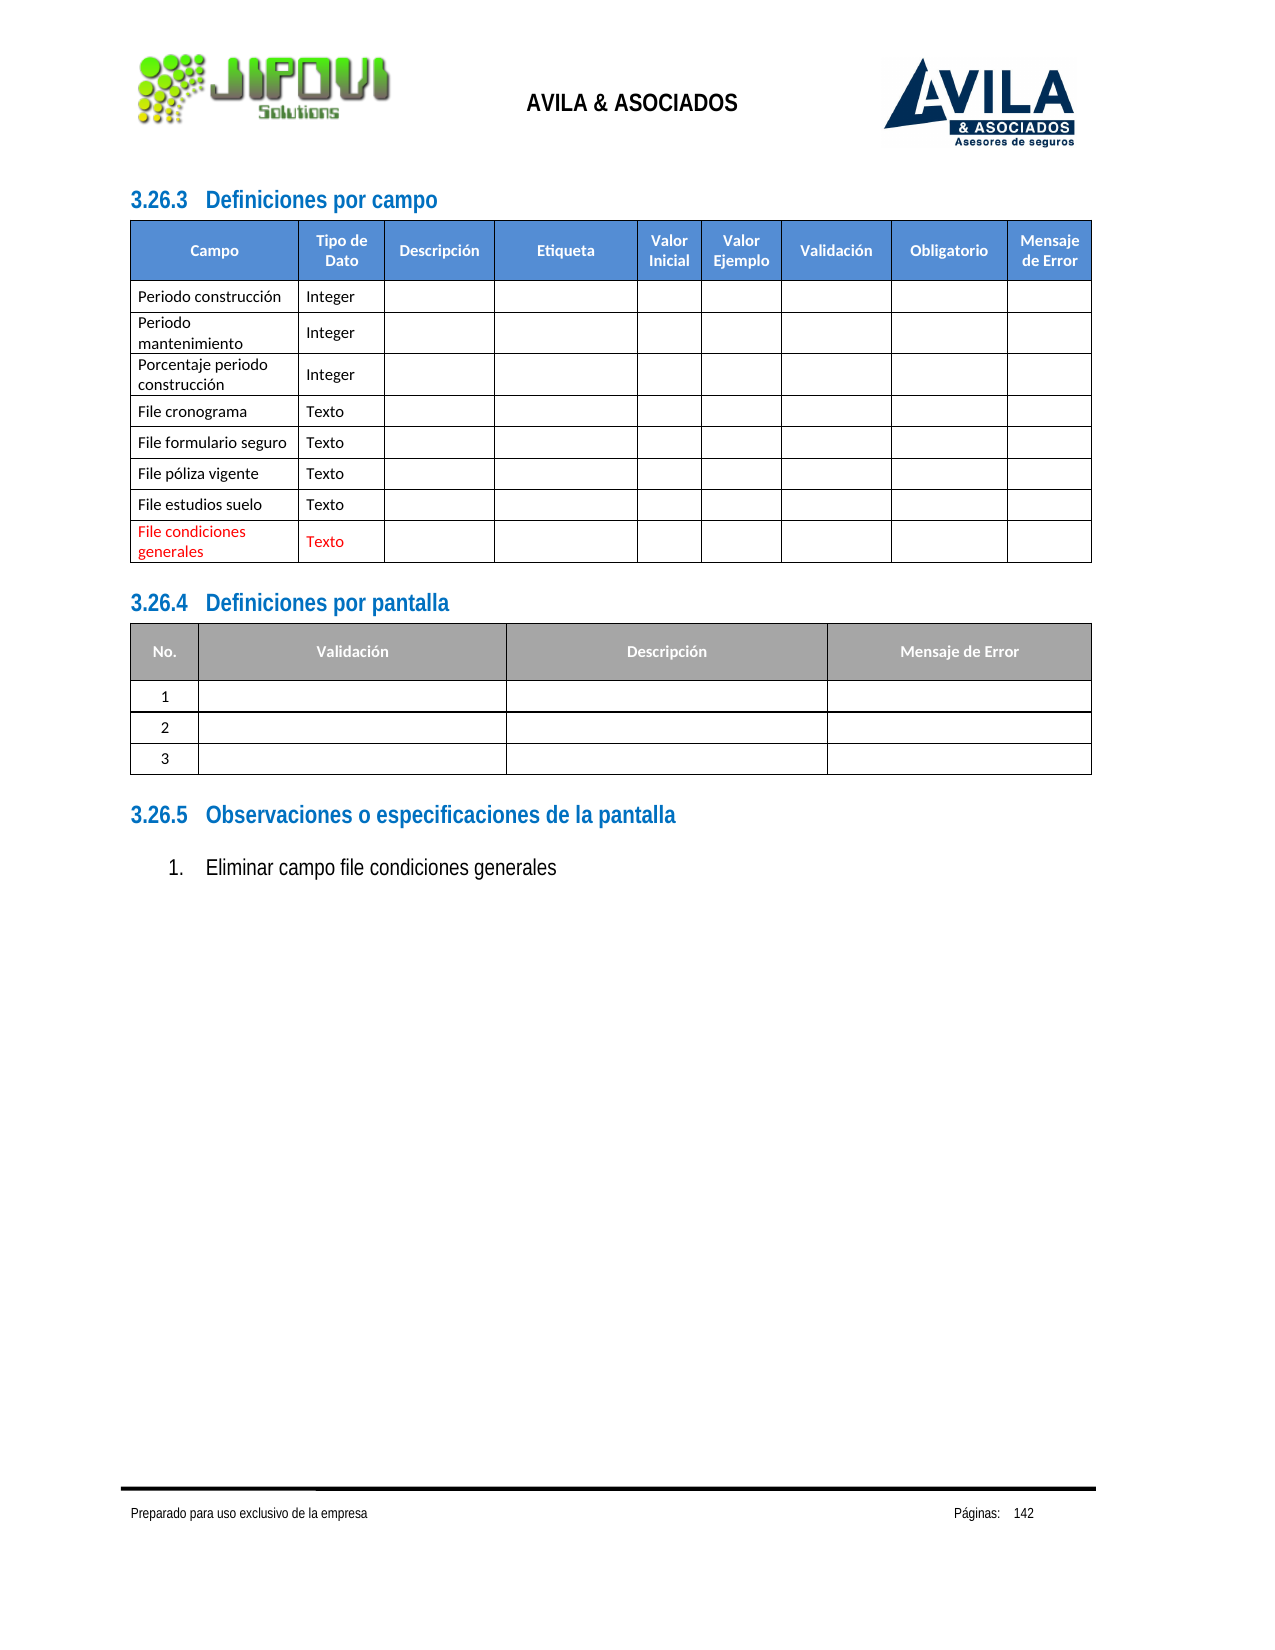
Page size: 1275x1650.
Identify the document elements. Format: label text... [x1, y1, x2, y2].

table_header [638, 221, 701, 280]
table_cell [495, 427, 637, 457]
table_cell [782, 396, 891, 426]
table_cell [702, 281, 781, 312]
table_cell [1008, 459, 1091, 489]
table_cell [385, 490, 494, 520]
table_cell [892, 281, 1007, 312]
subtitle Definiciones por pantalla [131, 588, 1092, 616]
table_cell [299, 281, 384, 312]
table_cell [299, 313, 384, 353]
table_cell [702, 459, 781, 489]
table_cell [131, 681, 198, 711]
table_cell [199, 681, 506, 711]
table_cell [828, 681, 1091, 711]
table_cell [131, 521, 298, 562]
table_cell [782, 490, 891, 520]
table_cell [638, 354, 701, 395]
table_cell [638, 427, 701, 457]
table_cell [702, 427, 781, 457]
subtitle Observaciones o especificaciones de la pantalla [131, 800, 1092, 828]
picture [131, 47, 394, 128]
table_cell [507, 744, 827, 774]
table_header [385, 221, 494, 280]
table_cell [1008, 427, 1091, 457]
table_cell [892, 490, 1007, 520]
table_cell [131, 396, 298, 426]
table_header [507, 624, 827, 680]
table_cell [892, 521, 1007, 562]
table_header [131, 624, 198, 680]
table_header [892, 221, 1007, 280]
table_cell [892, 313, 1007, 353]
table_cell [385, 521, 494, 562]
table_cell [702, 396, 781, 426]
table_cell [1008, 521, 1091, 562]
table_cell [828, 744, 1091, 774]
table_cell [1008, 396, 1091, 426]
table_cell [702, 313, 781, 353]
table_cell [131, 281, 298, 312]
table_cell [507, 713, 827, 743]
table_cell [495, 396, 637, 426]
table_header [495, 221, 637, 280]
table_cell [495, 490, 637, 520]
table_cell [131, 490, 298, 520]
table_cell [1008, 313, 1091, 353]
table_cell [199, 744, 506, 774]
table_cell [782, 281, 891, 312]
picture [881, 57, 1077, 148]
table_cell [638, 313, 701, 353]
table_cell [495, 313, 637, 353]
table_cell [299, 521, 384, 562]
subtitle Definiciones por campo [131, 184, 1092, 213]
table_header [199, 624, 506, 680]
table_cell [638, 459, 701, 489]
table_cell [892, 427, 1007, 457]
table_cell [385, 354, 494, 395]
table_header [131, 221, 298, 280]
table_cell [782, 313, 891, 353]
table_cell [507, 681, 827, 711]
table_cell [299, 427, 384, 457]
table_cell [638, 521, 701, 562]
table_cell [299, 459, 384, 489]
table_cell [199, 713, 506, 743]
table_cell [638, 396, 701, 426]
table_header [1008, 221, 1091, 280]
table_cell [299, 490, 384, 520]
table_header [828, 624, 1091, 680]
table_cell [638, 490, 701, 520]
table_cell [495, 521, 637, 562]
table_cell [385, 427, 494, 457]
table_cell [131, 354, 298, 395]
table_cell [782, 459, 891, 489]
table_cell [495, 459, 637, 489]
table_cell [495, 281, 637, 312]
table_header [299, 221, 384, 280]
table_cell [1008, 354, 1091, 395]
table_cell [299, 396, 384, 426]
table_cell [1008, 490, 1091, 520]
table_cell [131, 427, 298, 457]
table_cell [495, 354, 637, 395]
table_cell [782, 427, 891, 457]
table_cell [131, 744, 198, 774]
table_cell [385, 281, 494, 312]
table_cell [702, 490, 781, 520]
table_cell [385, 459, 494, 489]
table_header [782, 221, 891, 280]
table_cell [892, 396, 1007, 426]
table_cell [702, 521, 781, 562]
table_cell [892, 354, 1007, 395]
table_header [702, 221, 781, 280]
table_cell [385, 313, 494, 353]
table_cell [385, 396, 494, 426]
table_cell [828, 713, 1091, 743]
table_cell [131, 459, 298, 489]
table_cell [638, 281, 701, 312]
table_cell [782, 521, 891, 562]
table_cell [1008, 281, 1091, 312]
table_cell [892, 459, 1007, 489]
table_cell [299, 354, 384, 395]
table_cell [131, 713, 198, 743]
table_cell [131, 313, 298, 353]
list Eliminar campo file condiciones generales [168, 853, 1092, 880]
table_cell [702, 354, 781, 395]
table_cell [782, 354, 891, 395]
